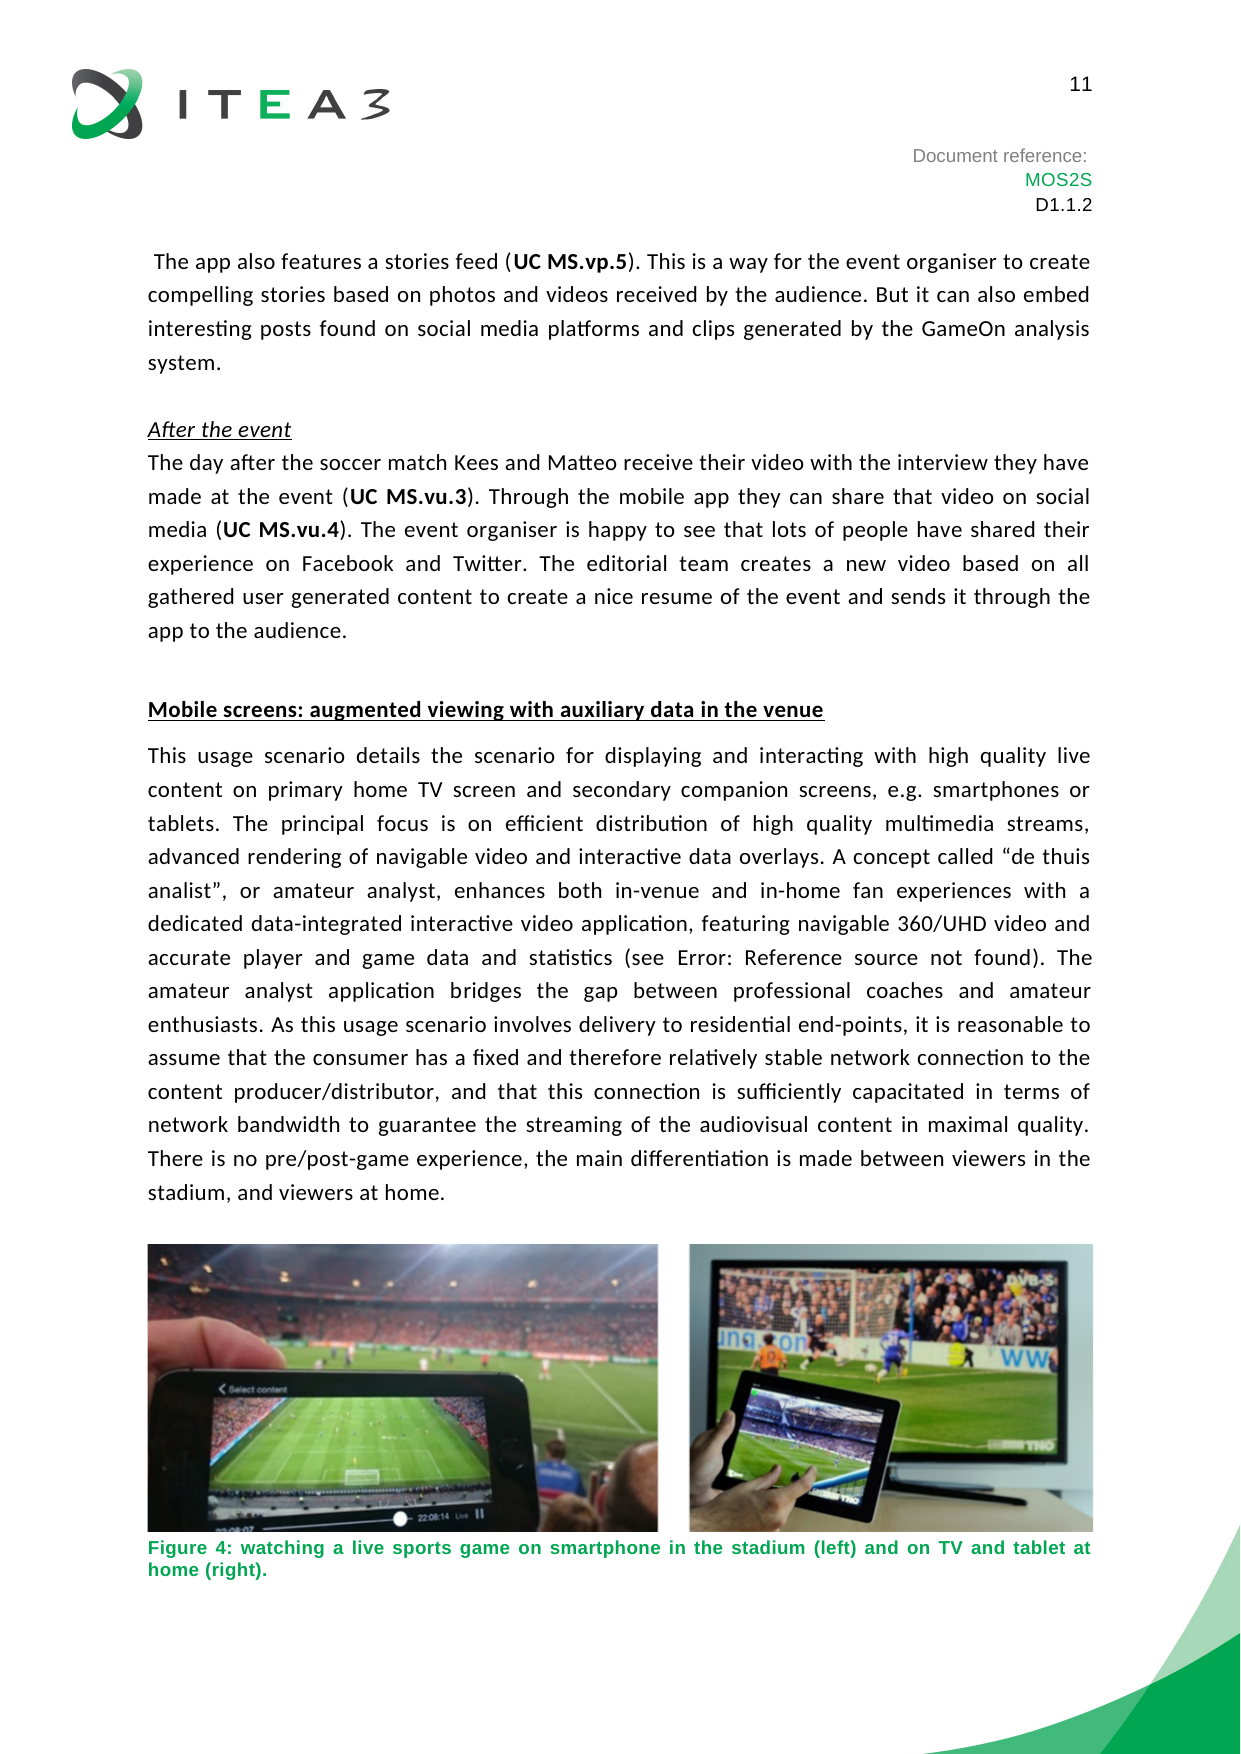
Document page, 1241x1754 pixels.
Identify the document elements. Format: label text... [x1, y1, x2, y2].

text After the event [148, 415, 1092, 443]
picture [0, 0, 442, 198]
text Mobile screens: augmented viewing with auxiliary data in the venue [148, 696, 1092, 723]
text The app also features a stories feed (UC MS.vp.5). This is a way for the event organiser to create compelling stories based on photos and videos received by the audience. But it can also embed interesting posts found on social media platforms and clips generated by the GameOn analysis system. [148, 247, 1092, 376]
text Figure 4: watching a live sports game on smartphone in the stadium (left) and on TV and tablet at home (right). [148, 1537, 1092, 1580]
text The day after the soccer match Kees and Matteo receive their video with the interview they have made at the event (UC MS.vu.3). Through the mobile app they can share that video on social media (UC MS.vu.4). The event organiser is happy to see that lots of people have shared their experience on Facebook and Twitter. The editorial team creates a new video based on all gathered user generated content to create a nice resume of the event and sends it through the app to the audience. [148, 448, 1092, 644]
picture [147, 1244, 1241, 1754]
